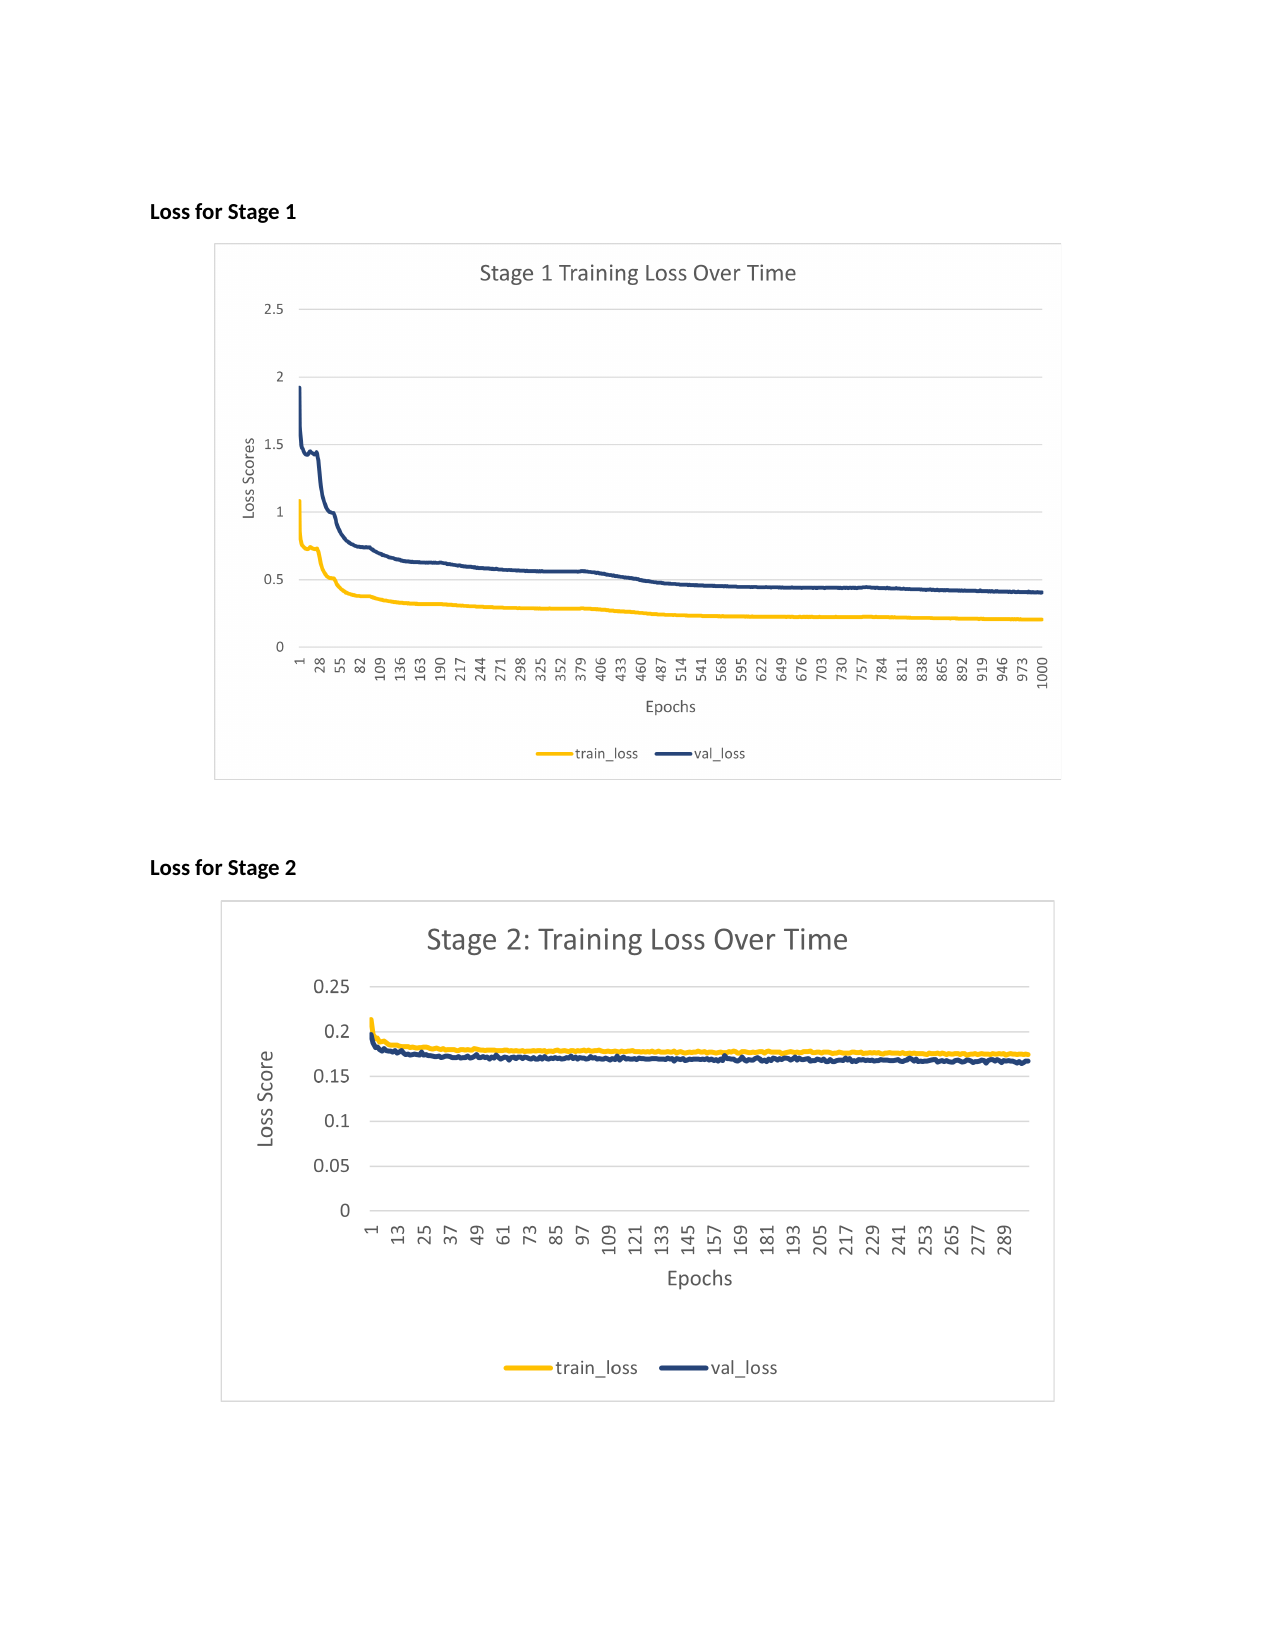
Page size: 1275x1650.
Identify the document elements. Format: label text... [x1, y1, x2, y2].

picture [220, 900, 1055, 1402]
picture [214, 243, 1062, 780]
text Loss for Stage 1 [150, 197, 1125, 225]
text Loss for Stage 2 [150, 853, 1125, 881]
